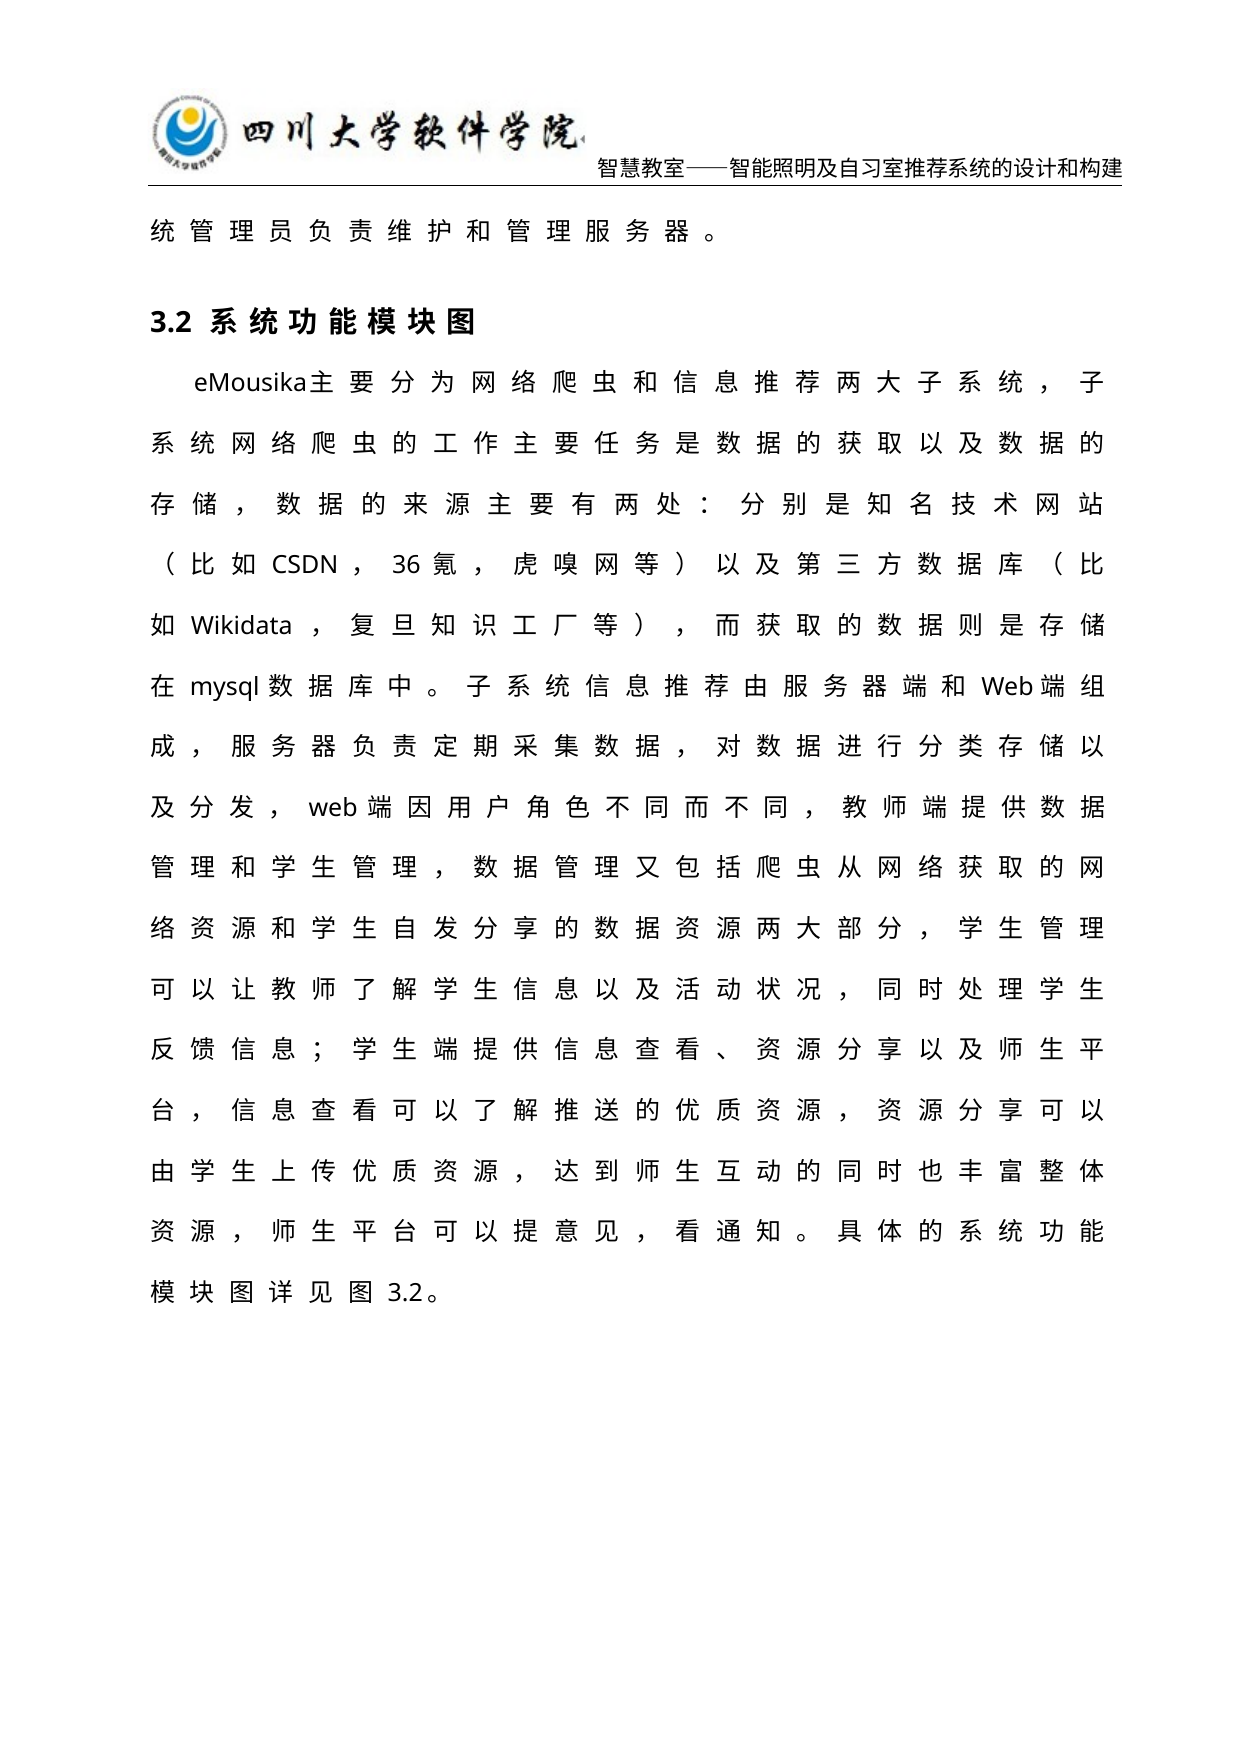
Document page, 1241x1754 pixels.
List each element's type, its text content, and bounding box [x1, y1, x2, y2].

text eMousika主要分为网络爬虫和信息推荐两大子系统，子系统网络爬虫的工作主要任务是数据的获取以及数据的存储，数据的来源主要有两处：分别是知名技术网站（比如CSDN，36氪，虎嗅网等）以及第三方数据库（比如Wikidata，复旦知识工厂等），而获取的数据则是存储在mysql数据库中。子系统信息推荐由服务器端和Web端组成，服务器负责定期采集数据，对数据进行分类存储以及分发，web端因用户角色不同而不同，教师端提供数据管理和学生管理，数据管理又包括爬虫从网络获取的网络资源和学生自发分享的数据资源两大部分，学生管理可以让教师了解学生信息以及活动状况，同时处理学生反馈信息；学生端提供信息查看、资源分享以及师生平台，信息查看可以了解推送的优质资源，资源分享可以由学生上传优质资源，达到师生互动的同时也丰富整体资源，师生平台可以提意见，看通知。具体的系统功能模块图详见图3.2。 [150, 351, 1120, 1321]
picture [147, 88, 588, 177]
subtitle 3.2 系统功能模块图 [150, 290, 1120, 351]
